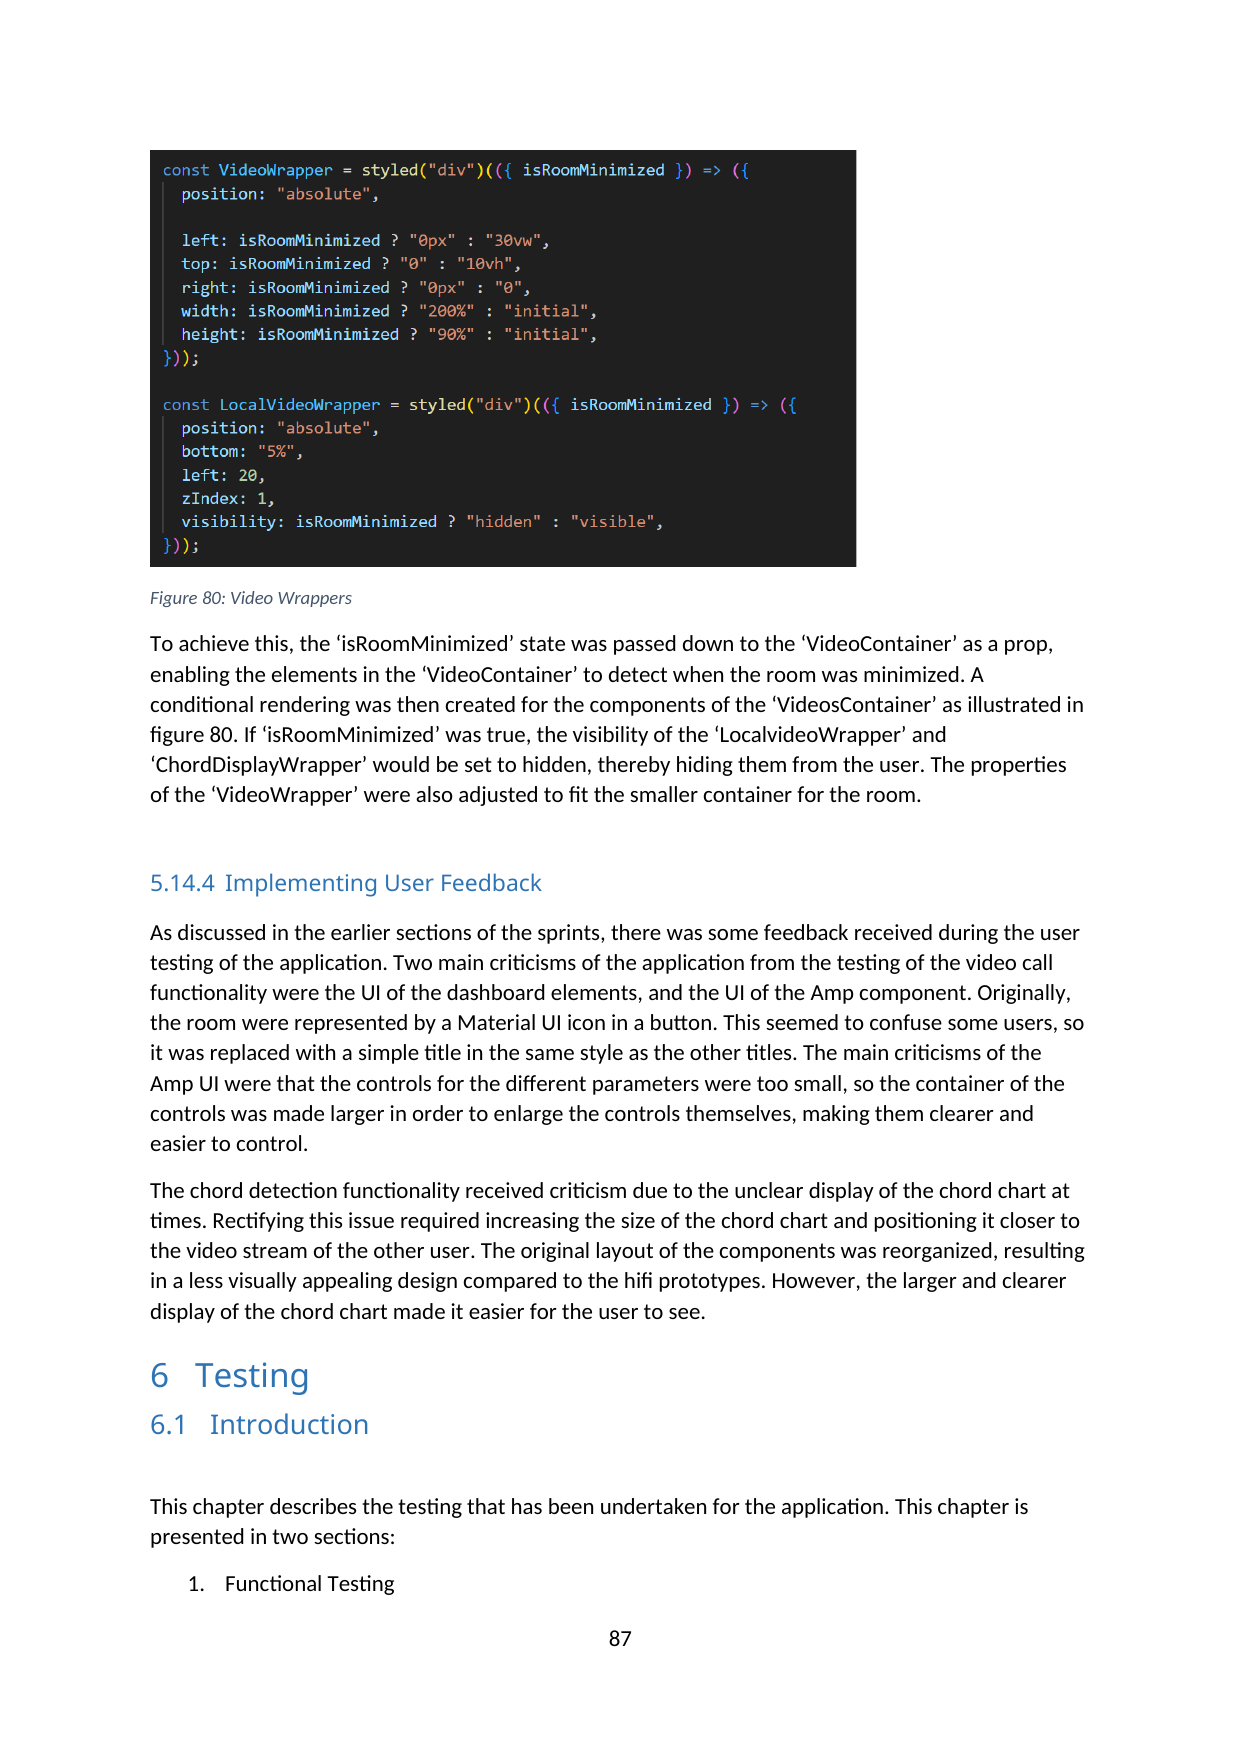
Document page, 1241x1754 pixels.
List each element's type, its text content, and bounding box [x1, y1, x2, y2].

picture [150, 150, 857, 567]
text This chapter describes the testing that has been undertaken for the application. This chapter is presented in two sections: [150, 1492, 1090, 1550]
subtitle Implementing User Feedback [150, 867, 1090, 898]
text As discussed in the earlier sections of the sprints, there was some feedback received during the user testing of the application. Two main criticisms of the application from the testing of the video call functionality were the UI of the dashboard elements, and the UI of the Amp component. Originally, the room were represented by a Material UI icon in a button. This seemed to confuse some users, so it was replaced with a simple title in the same style as the other titles. The main criticisms of the Amp UI were that the controls for the different parameters were too small, so the container of the controls was made larger in order to enlarge the controls themselves, making them clearer and easier to control. [150, 918, 1090, 1157]
text To achieve this, the ‘isRoomMinimized’ state was passed down to the ‘VideoContainer’ as a prop, enabling the elements in the ‘VideoContainer’ to detect when the room was minimized. A conditional rendering was then created for the components of the ‘VideosContainer’ as illustrated in figure 80. If ‘isRoomMinimized’ was true, the visibility of the ‘LocalvideoWrapper’ and ‘ChordDisplayWrapper’ would be set to hidden, thereby hiding them from the user. The properties of the ‘VideoWrapper’ were also adjusted to fit the smaller container for the room. [150, 629, 1090, 809]
list Functional Testing [187, 1569, 1090, 1597]
text The chord detection functionality received criticism due to the unclear display of the chord chart at times. Rectifying this issue required increasing the size of the chord chart and positioning it closer to the video stream of the other user. The original layout of the components was reorganized, resulting in a less visually appealing design compared to the hifi prototypes. However, the larger and clearer display of the chord chart made it easier for the user to see. [150, 1176, 1090, 1325]
subtitle Testing [150, 1352, 1090, 1397]
subtitle Introduction [150, 1405, 1090, 1442]
